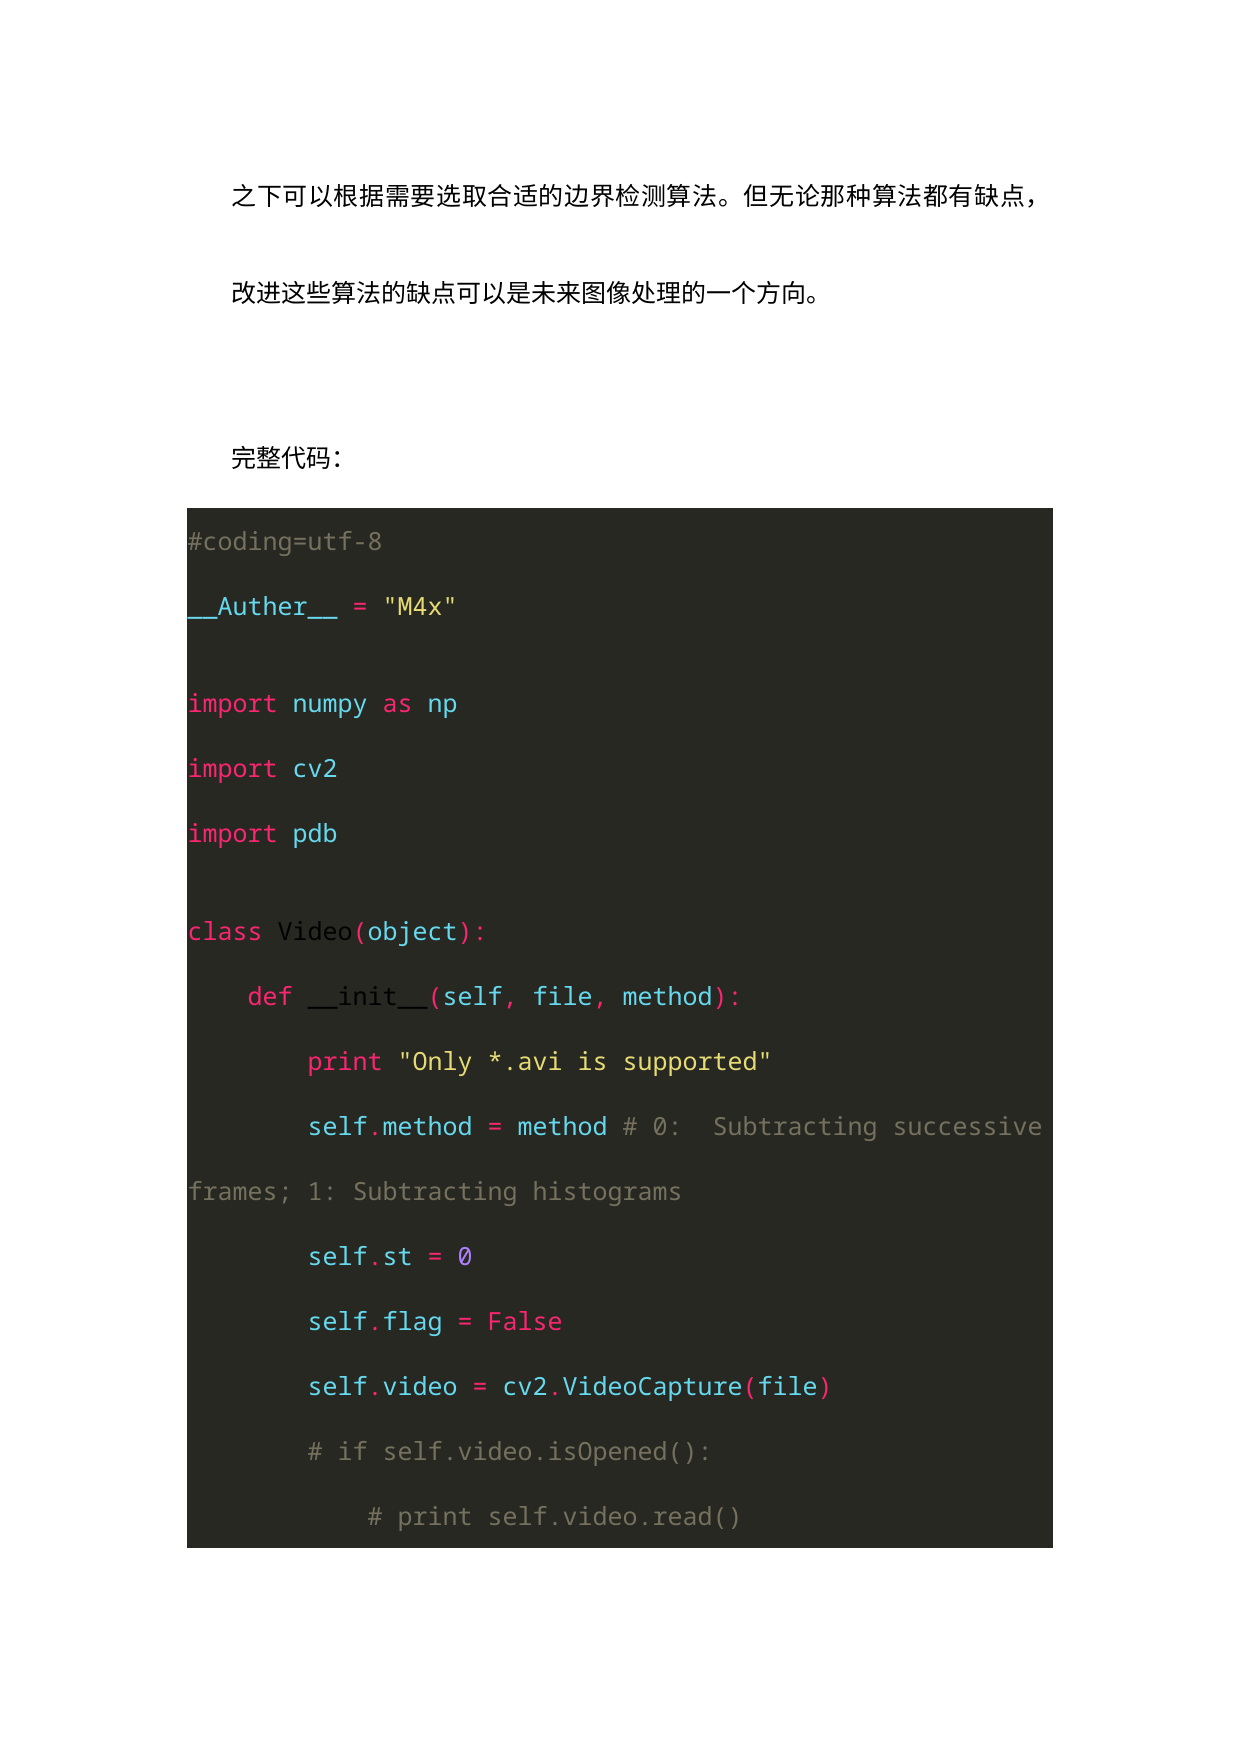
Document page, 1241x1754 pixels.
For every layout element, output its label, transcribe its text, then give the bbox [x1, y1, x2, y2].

text import cv2 [187, 735, 1053, 800]
text def __init__(self, file, method): [187, 963, 1053, 1028]
text self.method = method # 0: Subtracting successive frames; 1: Subtracting histograms [187, 1093, 1053, 1223]
text class Video(object): [187, 898, 1053, 963]
text self.flag = False [187, 1288, 1053, 1353]
text 完整代码： [231, 424, 1053, 489]
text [231, 162, 1053, 324]
text __Auther__ = "M4x" [187, 573, 1053, 638]
text # if self.video.isOpened(): [187, 1418, 1053, 1483]
text print "Only *.avi is supported" [187, 1028, 1053, 1093]
text self.video = cv2.VideoCapture(file) [187, 1353, 1053, 1418]
text self.st = 0 [187, 1223, 1053, 1288]
text #coding=utf-8 [187, 508, 1053, 573]
text # print self.video.read() [187, 1483, 1053, 1548]
text import numpy as np [187, 670, 1053, 735]
text import pdb [187, 800, 1053, 865]
